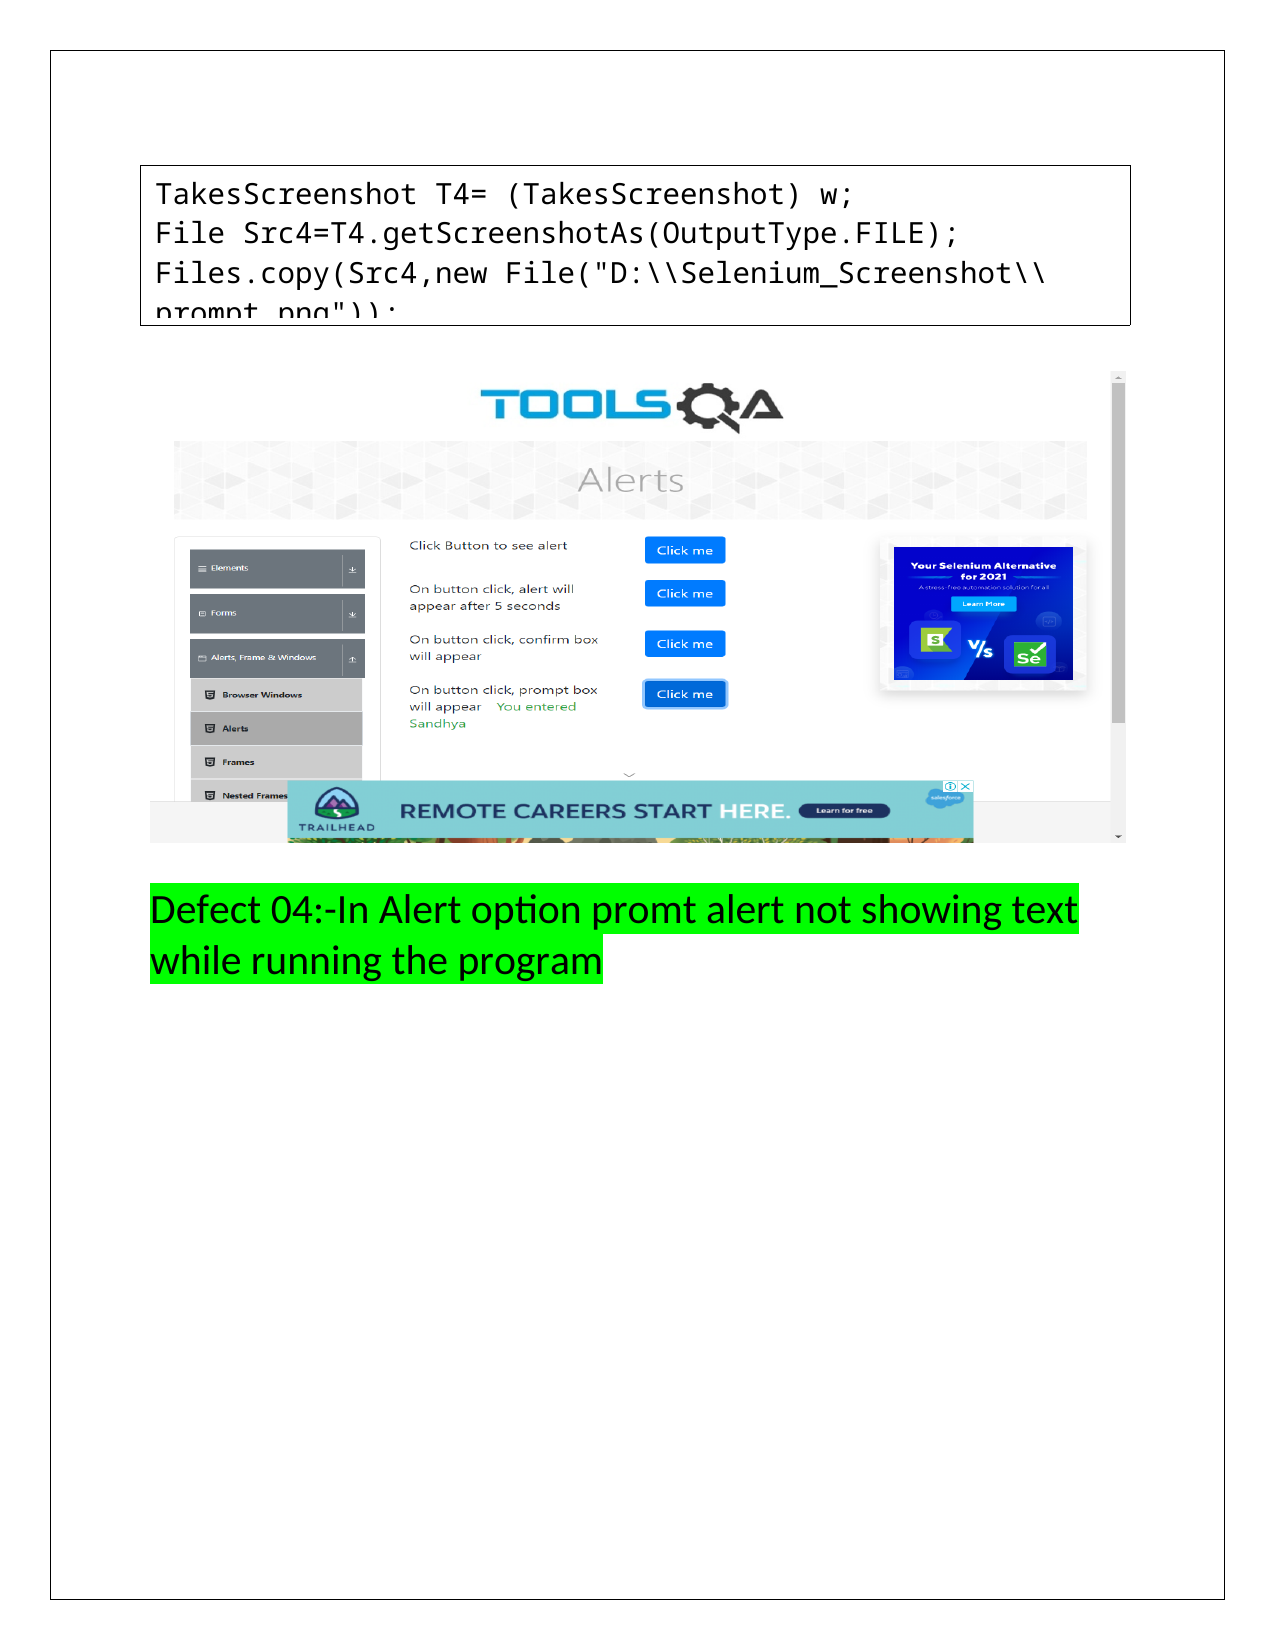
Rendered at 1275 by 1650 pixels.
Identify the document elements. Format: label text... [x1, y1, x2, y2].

picture [150, 371, 1126, 843]
text Defect 04:-In Alert option promt alert not showing text while running the program [603, 883, 1125, 984]
